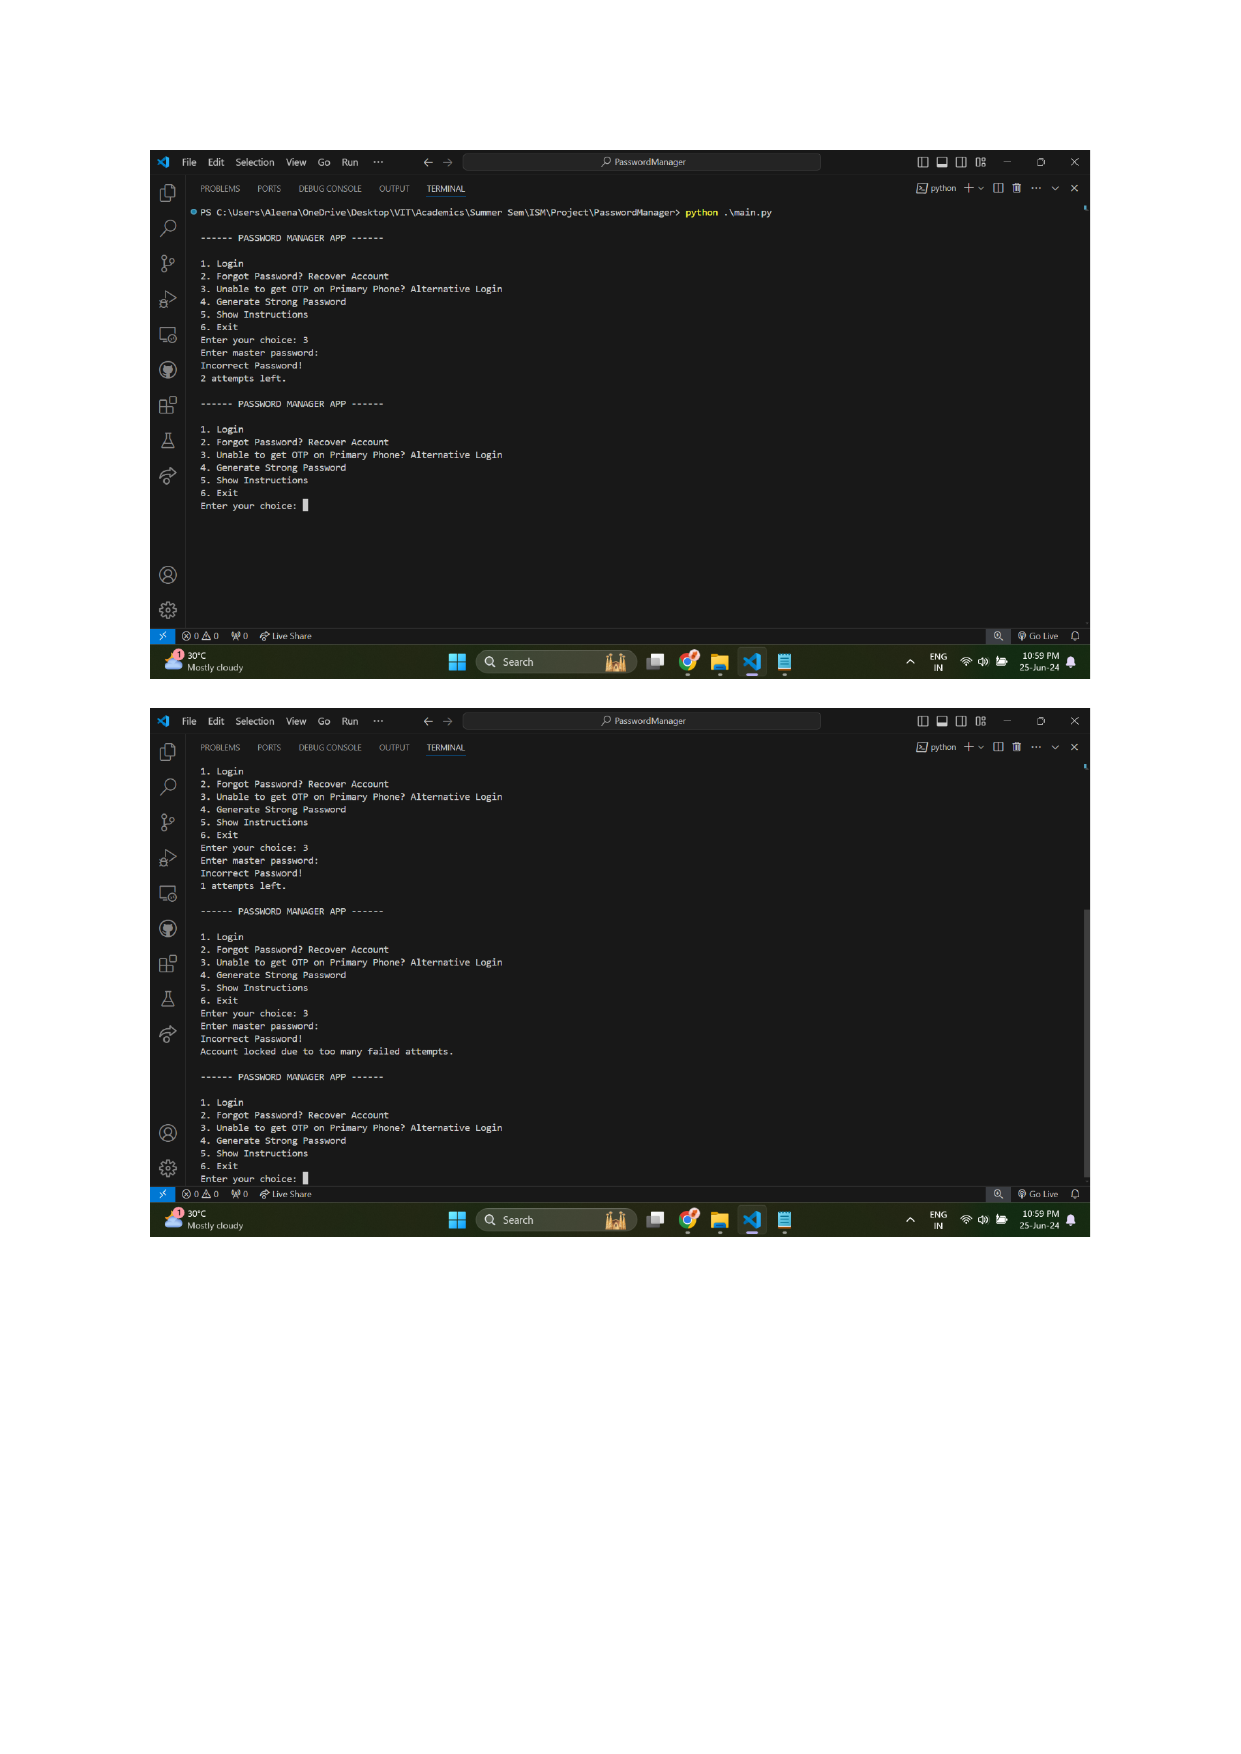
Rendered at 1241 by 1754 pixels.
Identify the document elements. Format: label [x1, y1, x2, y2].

picture [150, 708, 1091, 1237]
picture [150, 150, 1091, 679]
